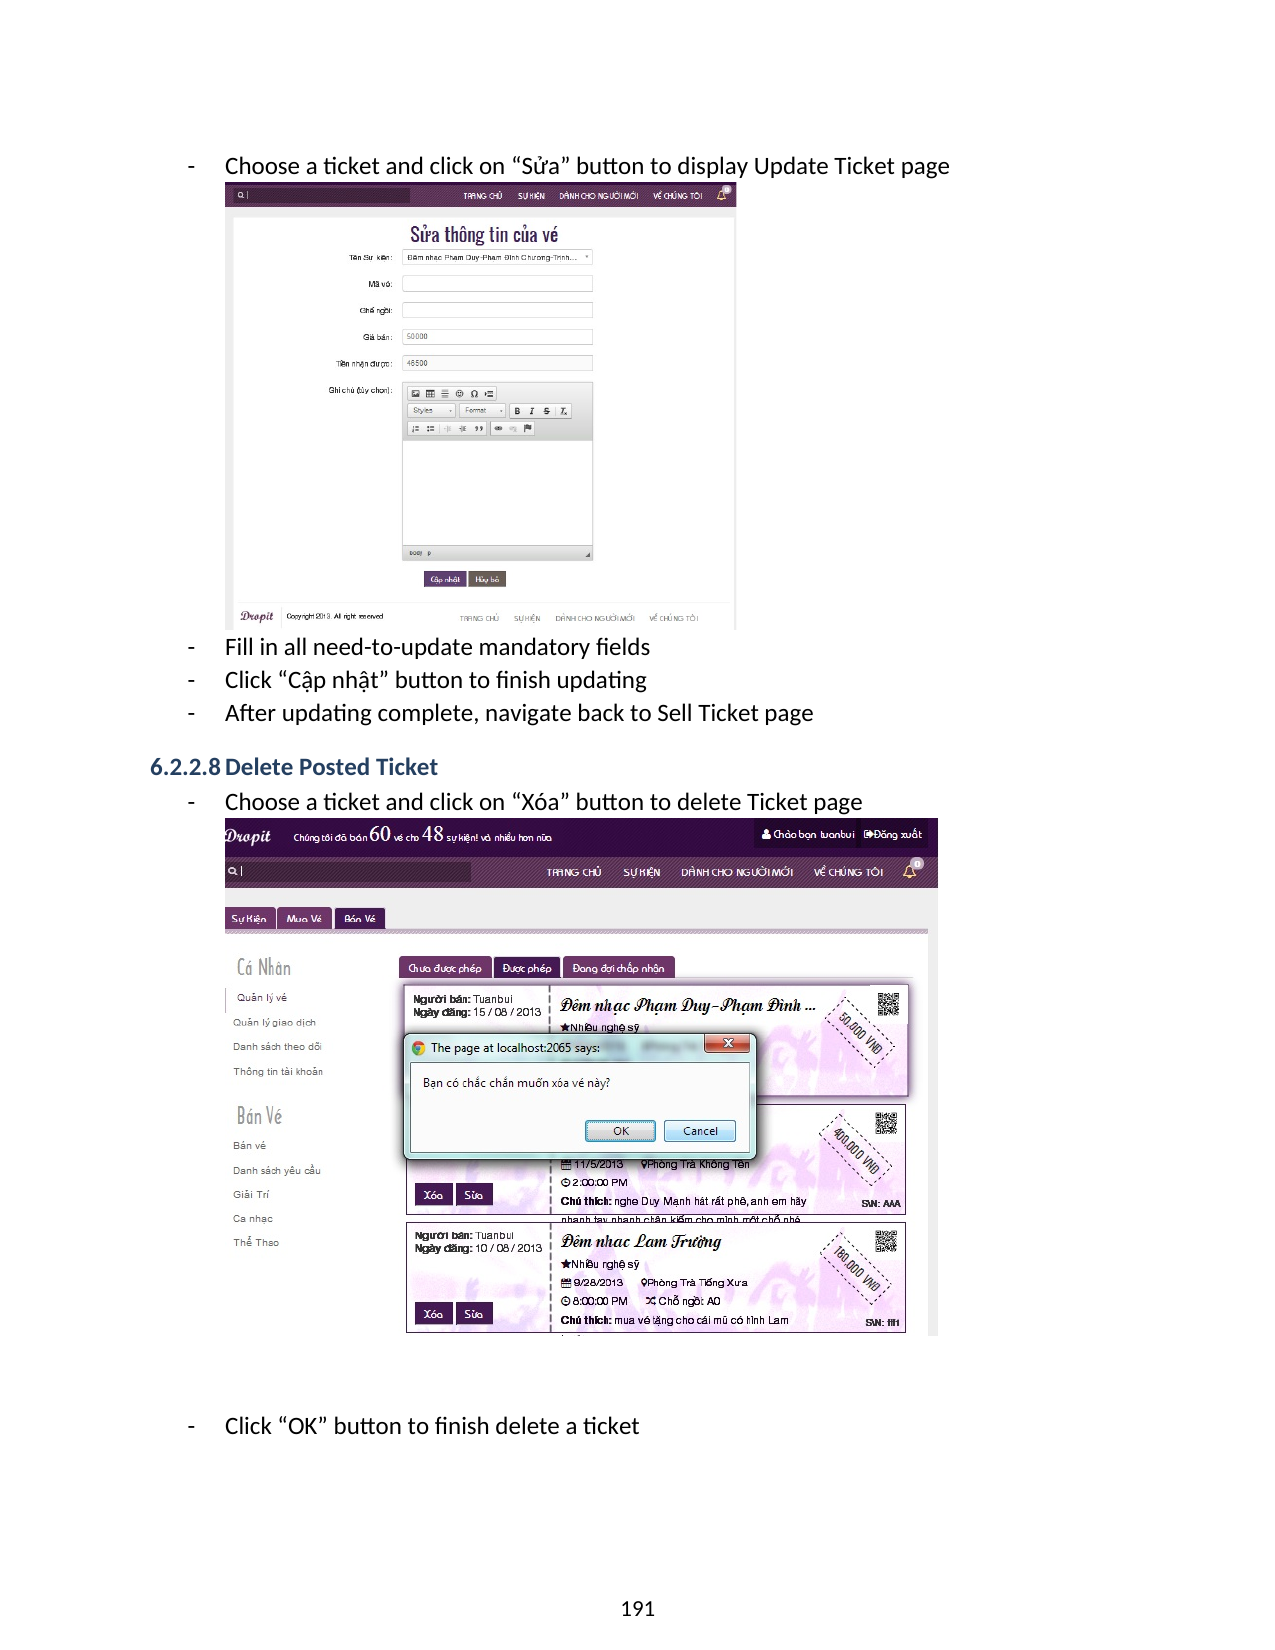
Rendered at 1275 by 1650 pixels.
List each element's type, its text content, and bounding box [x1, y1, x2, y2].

subtitle 6.2.2.8 Delete Posted Ticket [150, 751, 1125, 782]
list Fill in all need-to-update mandatory fields [187, 632, 1125, 662]
list Click “OK” button to finish delete a ticket [187, 1410, 1125, 1440]
picture [225, 182, 737, 630]
list After updating complete, navigate back to Sell Ticket page [187, 697, 1125, 728]
picture [225, 818, 940, 1336]
list Click “Cập nhật” button to finish updating [187, 664, 1125, 695]
